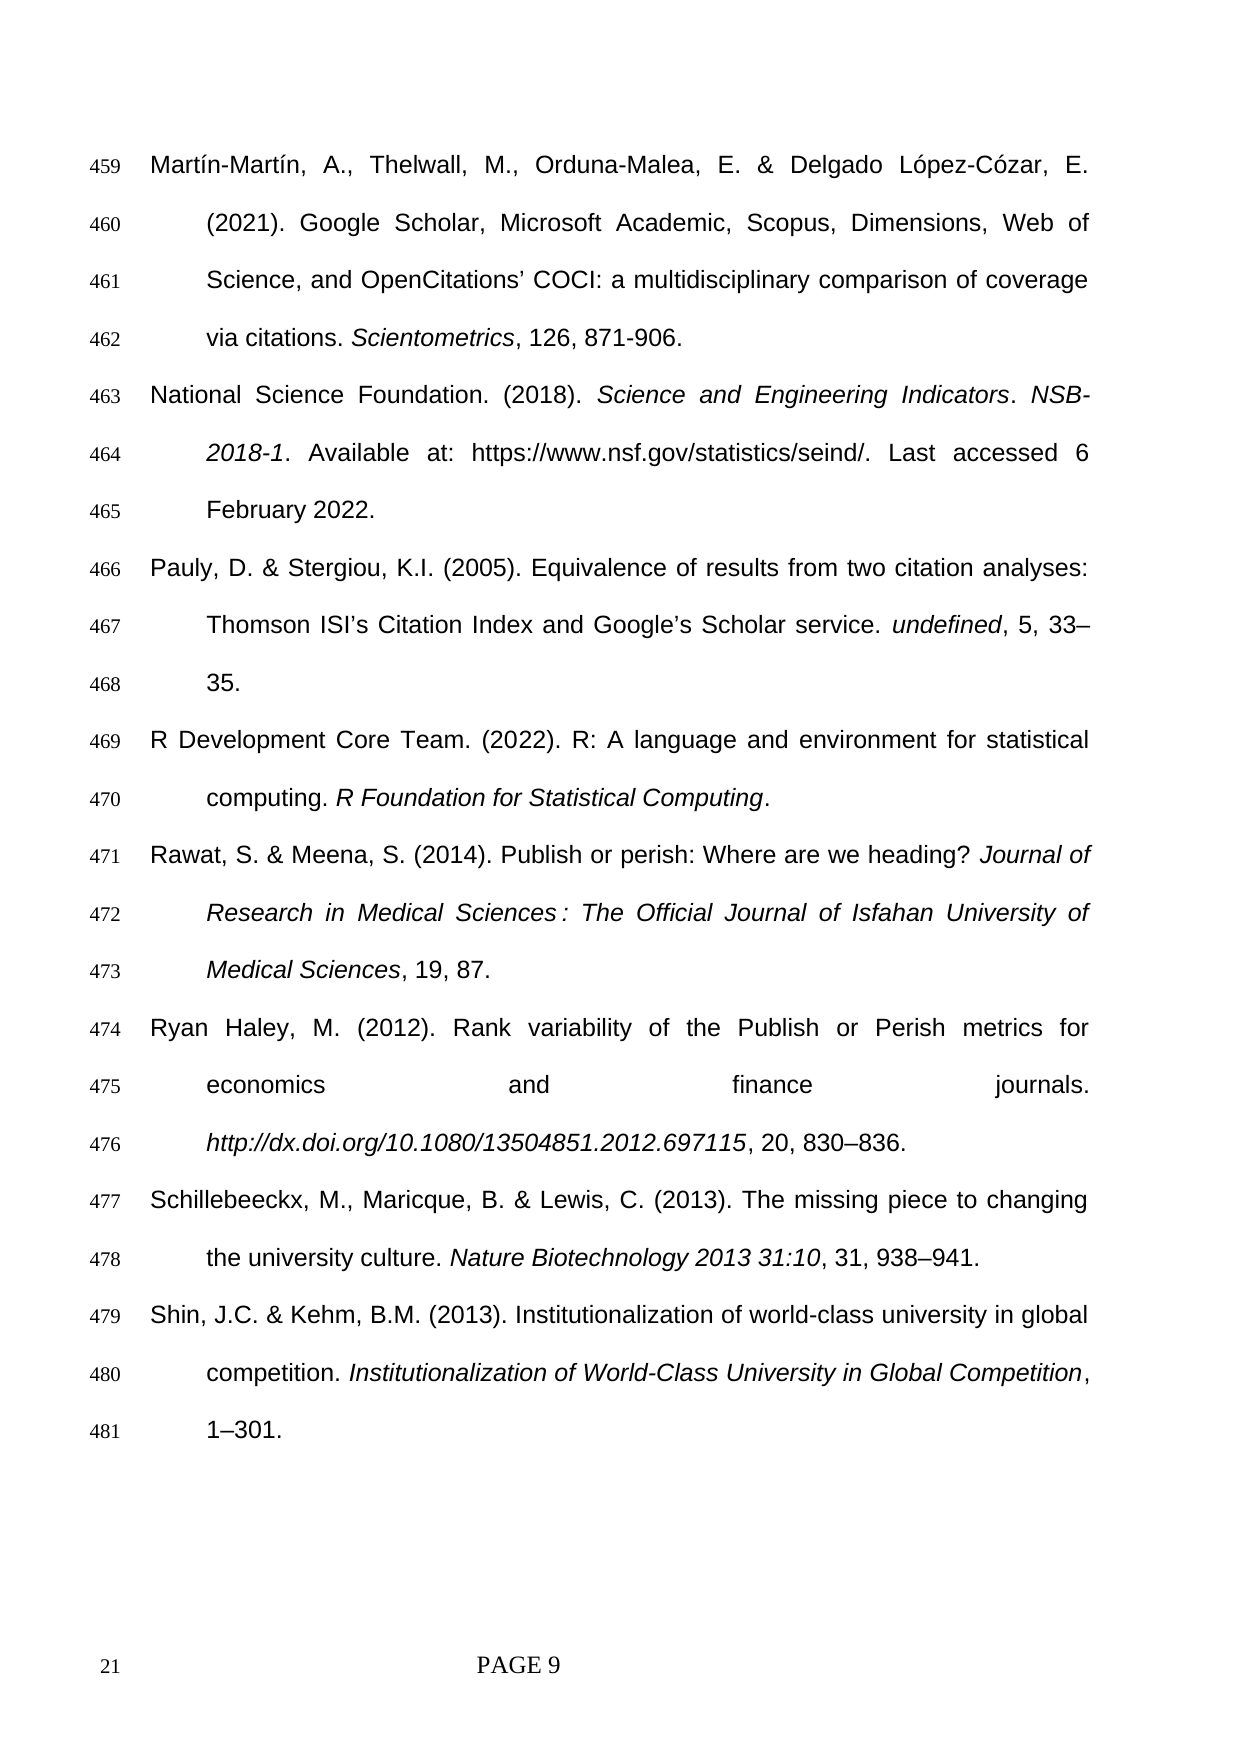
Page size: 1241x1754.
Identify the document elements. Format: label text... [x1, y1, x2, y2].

text Shin, J.C. & Kehm, B.M. (2013). Institutionalization of world-class university in global competition. Institutionalization of World-Class University in Global Competition, 1–301. [150, 1300, 1090, 1444]
text National Science Foundation. (2018). Science and Engineering Indicators. NSB-2018-1. Available at: https://www.nsf.gov/statistics/seind/. Last accessed 6 February 2022. [150, 380, 1090, 524]
text Ryan Haley, M. (2012). Rank variability of the Publish or Perish metrics for economics and finance journals. http://dx.doi.org/10.1080/13504851.2012.697115, 20, 830–836. [150, 1012, 1090, 1156]
text Pauly, D. & Stergiou, K.I. (2005). Equivalence of results from two citation analyses: Thomson ISI’s Citation Index and Google’s Scholar service. undefined, 5, 33–35. [150, 552, 1090, 696]
text Martín-Martín, A., Thelwall, M., Orduna-Malea, E. & Delgado López-Cózar, E. (2021). Google Scholar, Microsoft Academic, Scopus, Dimensions, Web of Science, and OpenCitations’ COCI: a multidisciplinary comparison of coverage via citations. Scientometrics, 126, 871-906. [150, 150, 1090, 351]
text R Development Core Team. (2022). R: A language and environment for statistical computing. R Foundation for Statistical Computing. [150, 725, 1090, 811]
text Schillebeeckx, M., Maricque, B. & Lewis, C. (2013). The missing piece to changing the university culture. Nature Biotechnology 2013 31:10, 31, 938–941. [150, 1185, 1090, 1271]
text Rawat, S. & Meena, S. (2014). Publish or perish: Where are we heading? Journal of Research in Medical Sciences : The Official Journal of Isfahan University of Medical Sciences, 19, 87. [150, 840, 1090, 984]
